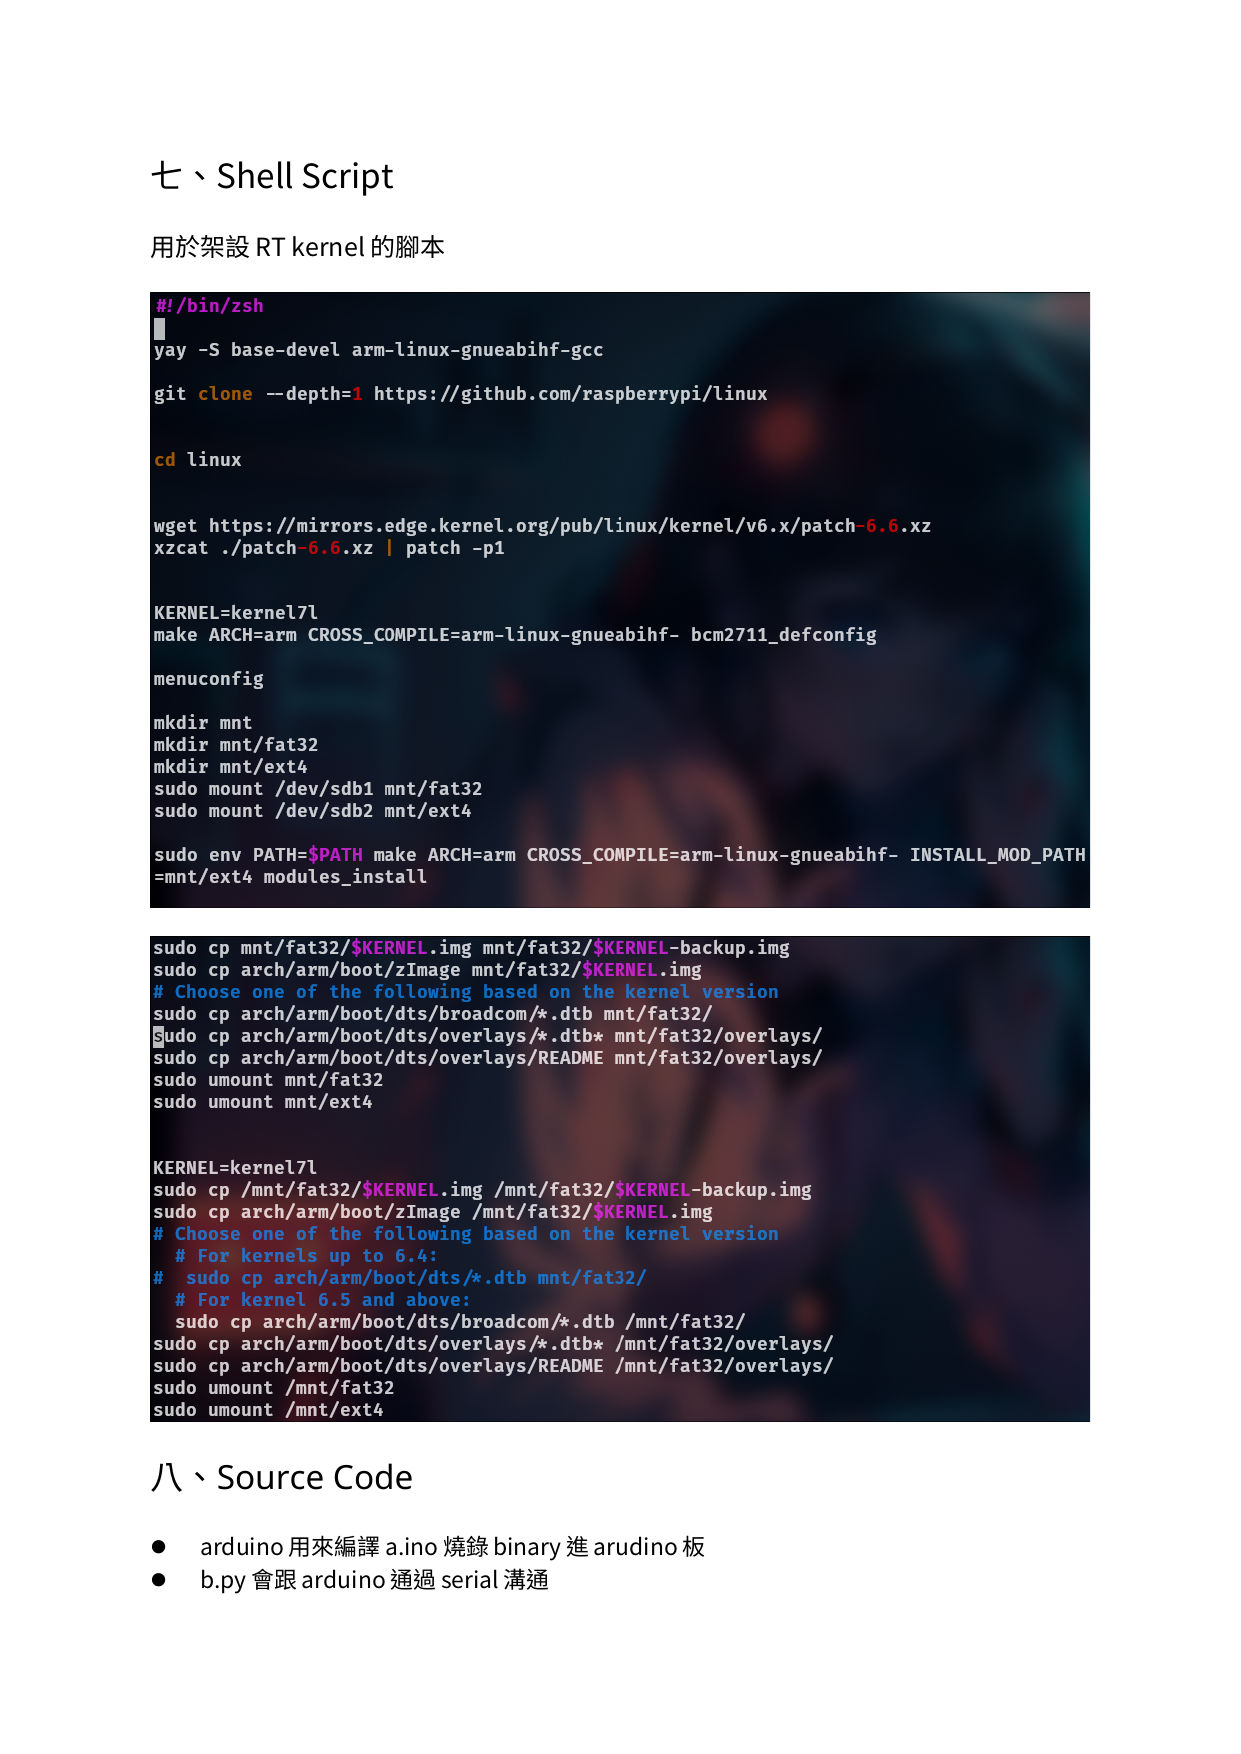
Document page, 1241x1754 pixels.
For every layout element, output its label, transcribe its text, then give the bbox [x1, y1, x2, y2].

list b.py會跟arduino通過serial溝通 [150, 1562, 1090, 1595]
list arduino用來編譯a.ino燒錄binary進arudino板 [150, 1529, 1090, 1562]
text 八、Source Code [150, 1451, 1090, 1499]
picture [150, 292, 1091, 908]
text 用於架設RT kernel的腳本 [150, 227, 1090, 264]
text 七、Shell Script [150, 150, 1090, 198]
picture [150, 936, 1091, 1422]
